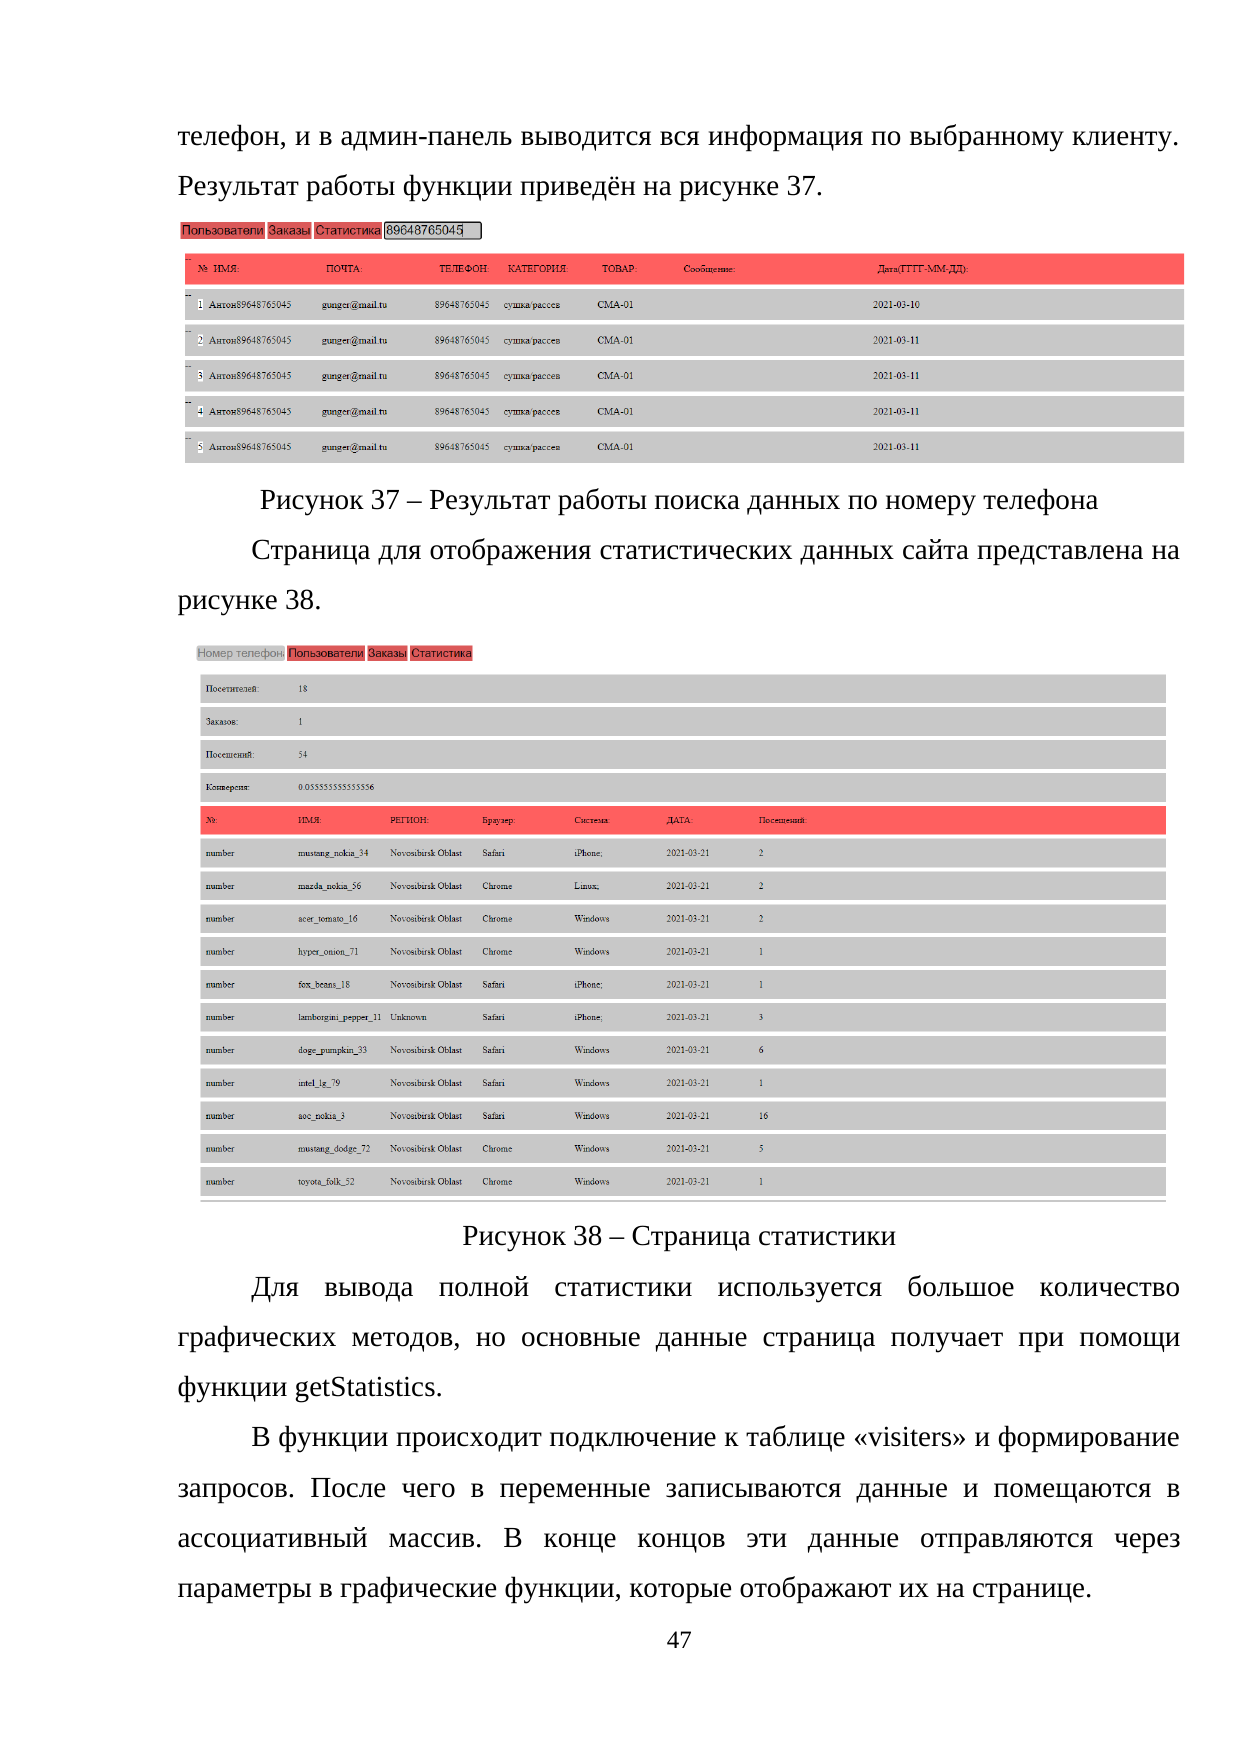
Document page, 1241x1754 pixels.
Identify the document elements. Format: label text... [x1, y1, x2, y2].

text Рисунок 37 – Результат работы поиска данных по номеру телефона [177, 482, 1181, 515]
picture [177, 218, 1185, 465]
text Для вывода полной статистики используется большое количество графических методов, но основные данные страница получает при помощи функции getStatistics. [177, 1269, 1181, 1403]
picture [192, 632, 1166, 1202]
text В функции происходит подключение к таблице «visiters» и формирование запросов. После чего в переменные записываются данные и помещаются в ассоциативный массив. В конце концов эти данные отправляются через параметры в графические функции, которые отображают их на странице. [177, 1419, 1181, 1604]
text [177, 118, 1181, 202]
text Страница для отображения статистических данных сайта представлена на рисунке 38. [177, 532, 1181, 616]
text Рисунок 38 – Страница статистики [177, 1218, 1181, 1252]
